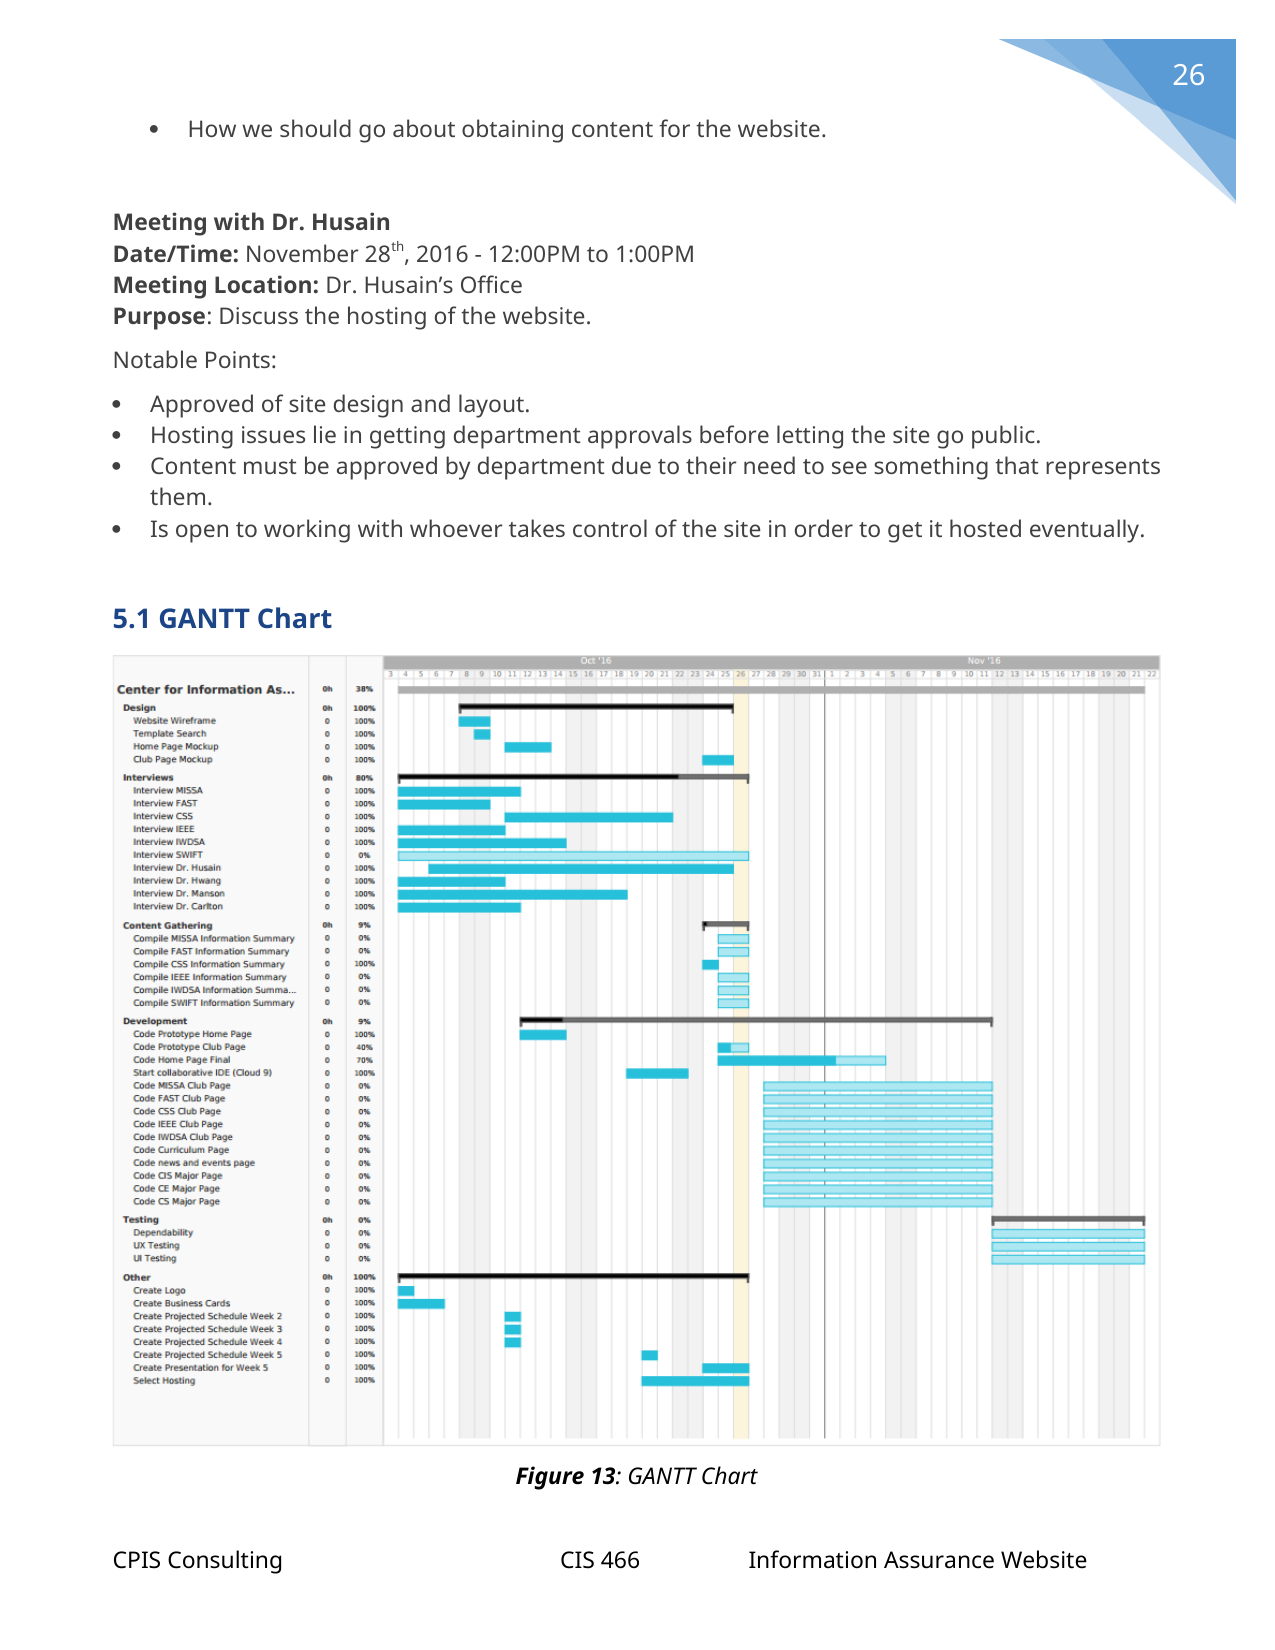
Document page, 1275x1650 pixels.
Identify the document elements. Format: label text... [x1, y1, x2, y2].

text Notable Points: [112, 344, 1162, 375]
text Figure 13: GANTT Chart [112, 1459, 1162, 1491]
list Hosting issues lie in getting department approvals before letting the site go public. [112, 419, 1162, 450]
text Purpose: Discuss the hosting of the website. [112, 300, 1162, 331]
text Meeting Location: Dr. Husain’s Office [112, 269, 1162, 300]
picture [997, 39, 1236, 205]
list How we should go about obtaining content for the website. [150, 112, 1162, 144]
list Approved of site design and layout. [112, 387, 1162, 419]
list Content must be approved by department due to their need to see something that represents them. [112, 450, 1162, 512]
text Date/Time: November 28th, 2016 - 12:00PM to 1:00PM [112, 237, 1162, 269]
text Meeting with Dr. Husain [112, 206, 1162, 237]
picture [112, 654, 1163, 1447]
list Is open to working with whoever takes control of the site in order to get it hosted eventually. [112, 512, 1162, 544]
text 5.1 GANTT Chart [112, 599, 1162, 636]
